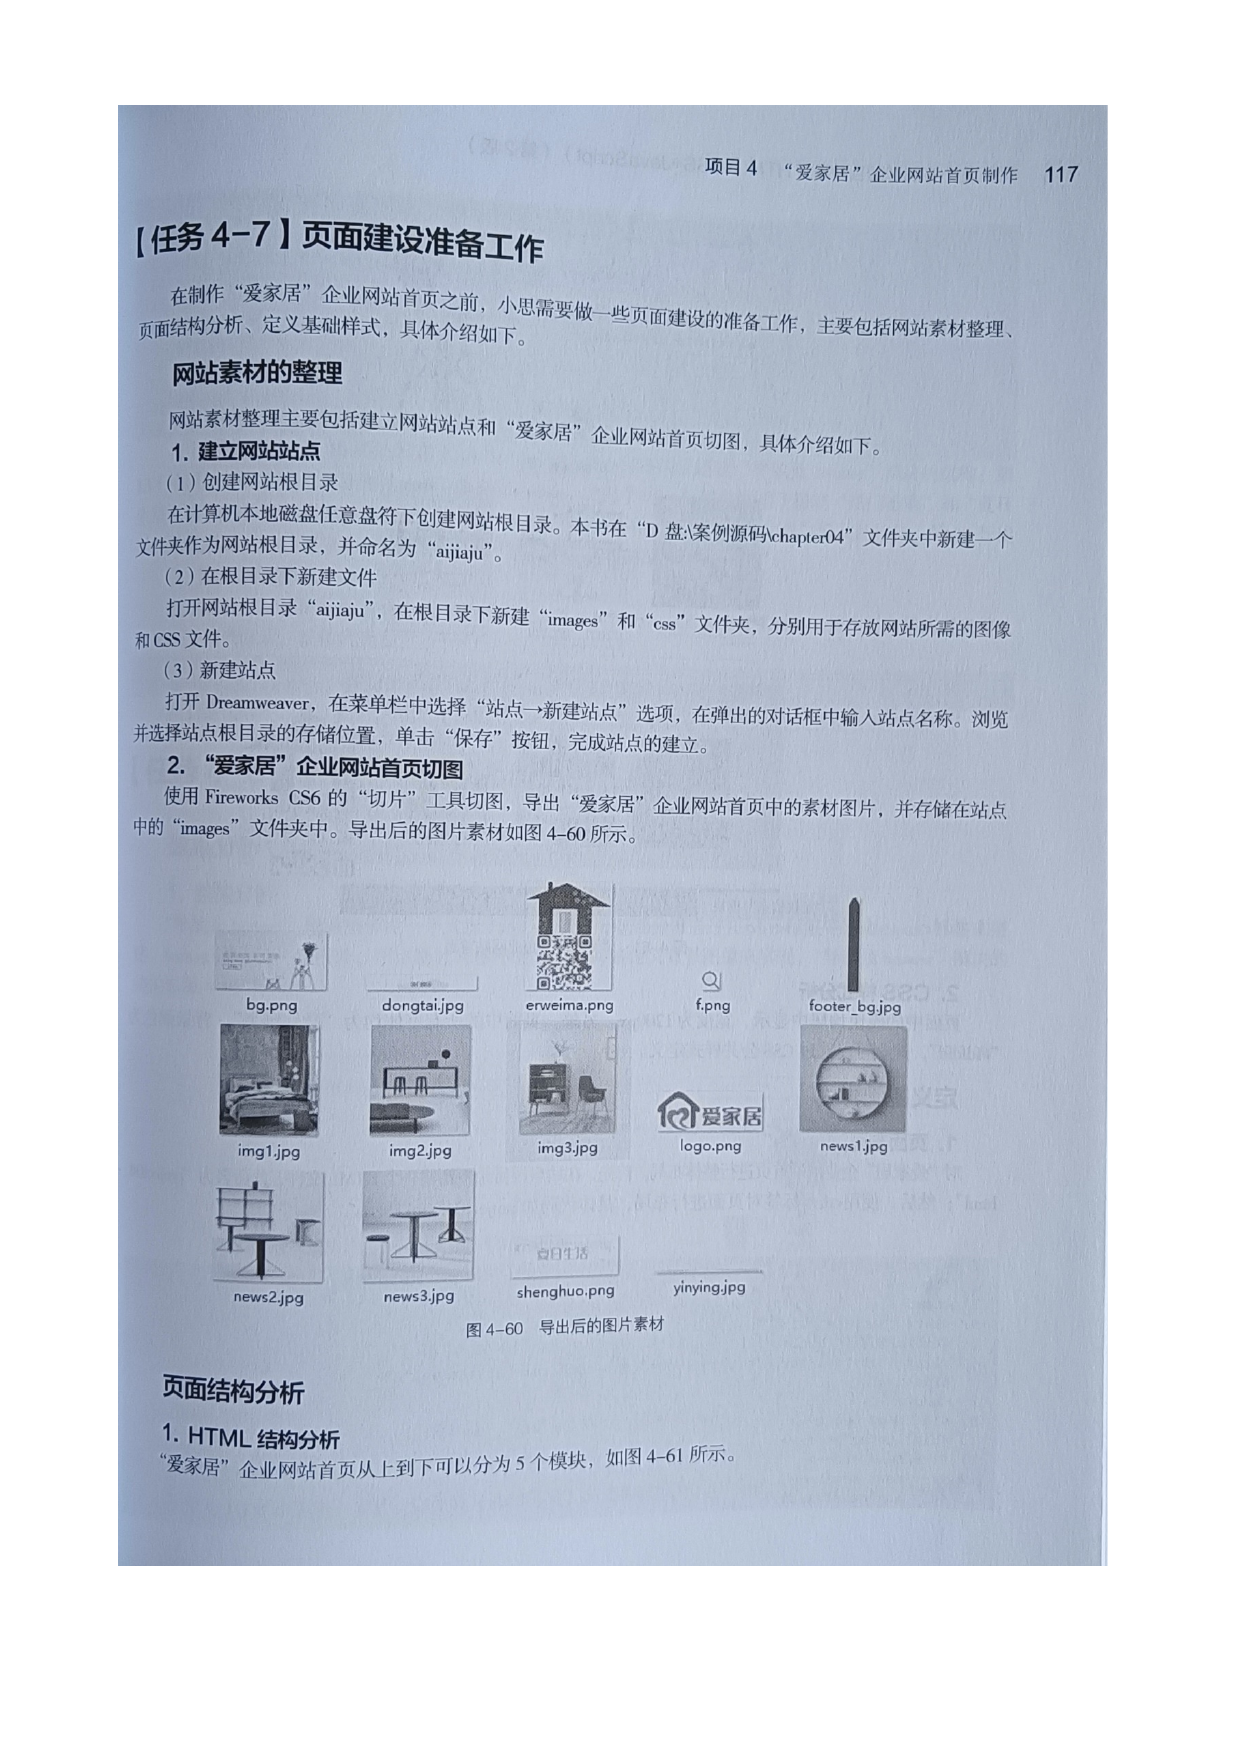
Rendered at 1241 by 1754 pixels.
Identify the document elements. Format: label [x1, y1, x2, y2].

picture [118, 105, 1108, 1566]
